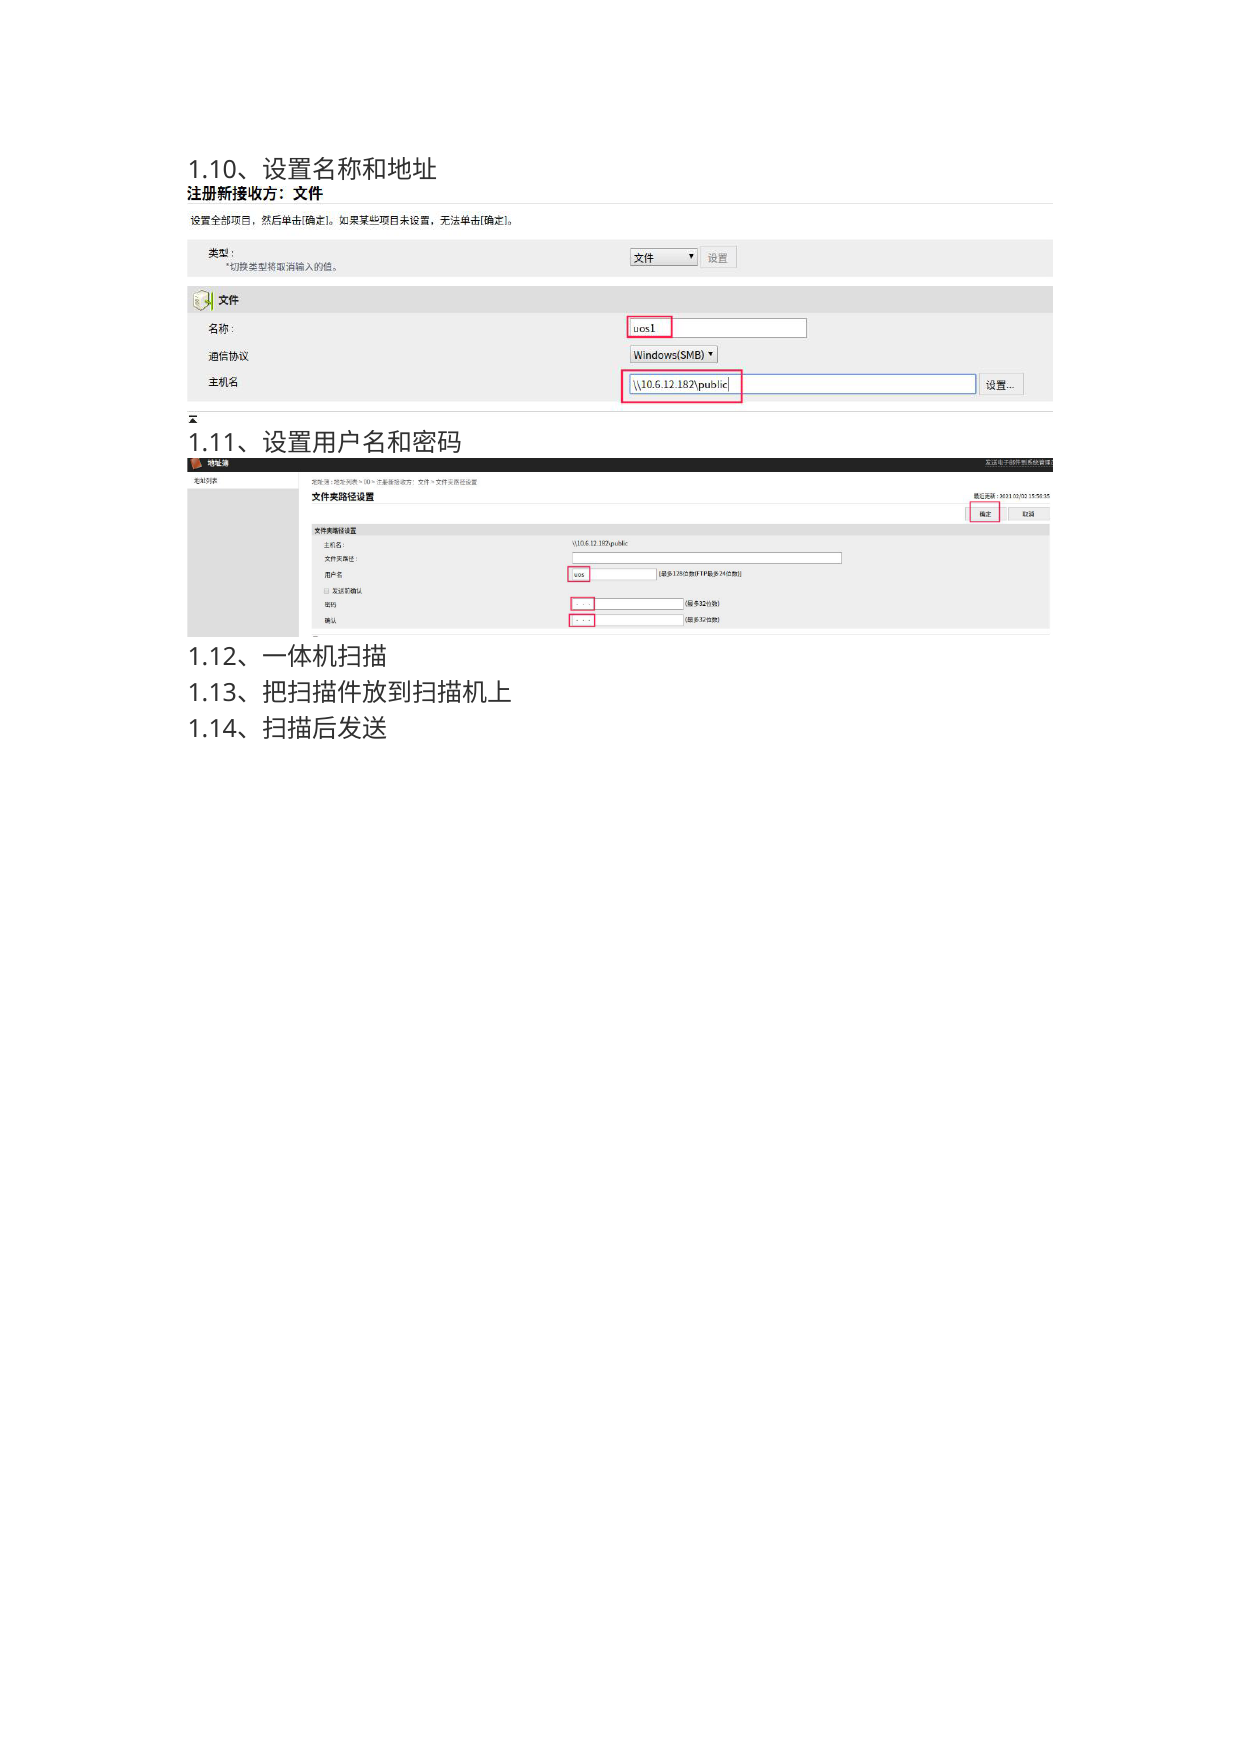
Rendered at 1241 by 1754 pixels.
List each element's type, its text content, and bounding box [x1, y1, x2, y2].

text 1.12、一体机扫描 [187, 637, 1053, 673]
text 1.11、设置用户名和密码 [187, 423, 1053, 458]
text 1.10、设置名称和地址 [187, 150, 1053, 186]
text 1.14、扫描后发送 [187, 709, 1053, 745]
text 1.13、把扫描件放到扫描机上 [187, 673, 1053, 709]
picture [187, 186, 1053, 423]
picture [187, 458, 1053, 637]
